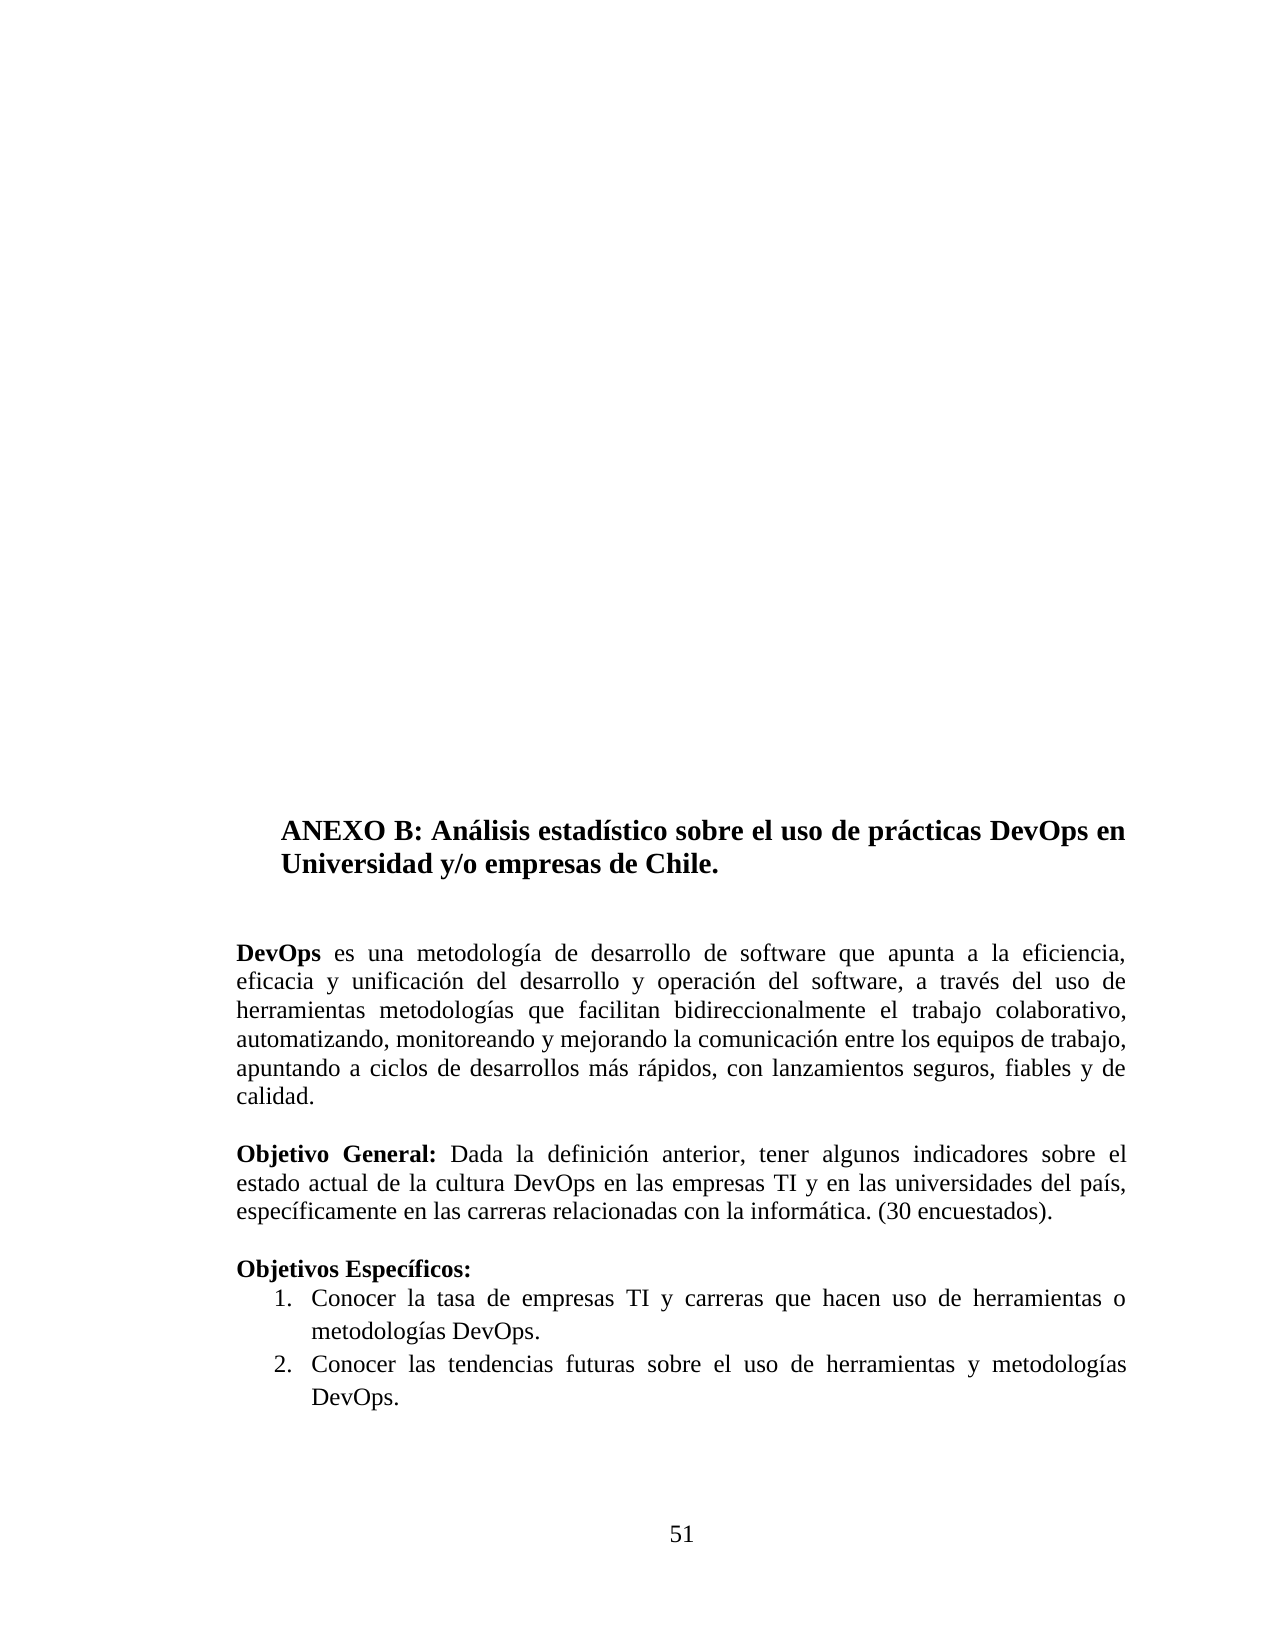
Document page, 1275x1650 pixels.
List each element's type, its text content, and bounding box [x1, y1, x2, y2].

list Conocer la tasa de empresas TI y carreras que hacen uso de herramientas o metodologías DevOps. [274, 1283, 1127, 1344]
text DevOps es una metodología de desarrollo de software que apunta a la eficiencia, eficacia y unificación del desarrollo y operación del software, a través del uso de herramientas metodologías que facilitan bidireccionalmente el trabajo colaborativo, automatizando, monitoreando y mejorando la comunicación entre los equipos de trabajo, apuntando a ciclos de desarrollos más rápidos, con lanzamientos seguros, fiables y de calidad. [236, 938, 1127, 1110]
text Objetivo General: Dada la definición anterior, tener algunos indicadores sobre el estado actual de la cultura DevOps en las empresas TI y en las universidades del país, específicamente en las carreras relacionadas con la informática. (30 encuestados). [236, 1139, 1127, 1225]
text Objetivos Específicos: [236, 1254, 1127, 1283]
list Conocer las tendencias futuras sobre el uso de herramientas y metodologías DevOps. [274, 1349, 1127, 1411]
subtitle ANEXO B: Análisis estadístico sobre el uso de prácticas DevOps en Universidad y/o empresas de Chile. [281, 813, 1127, 880]
